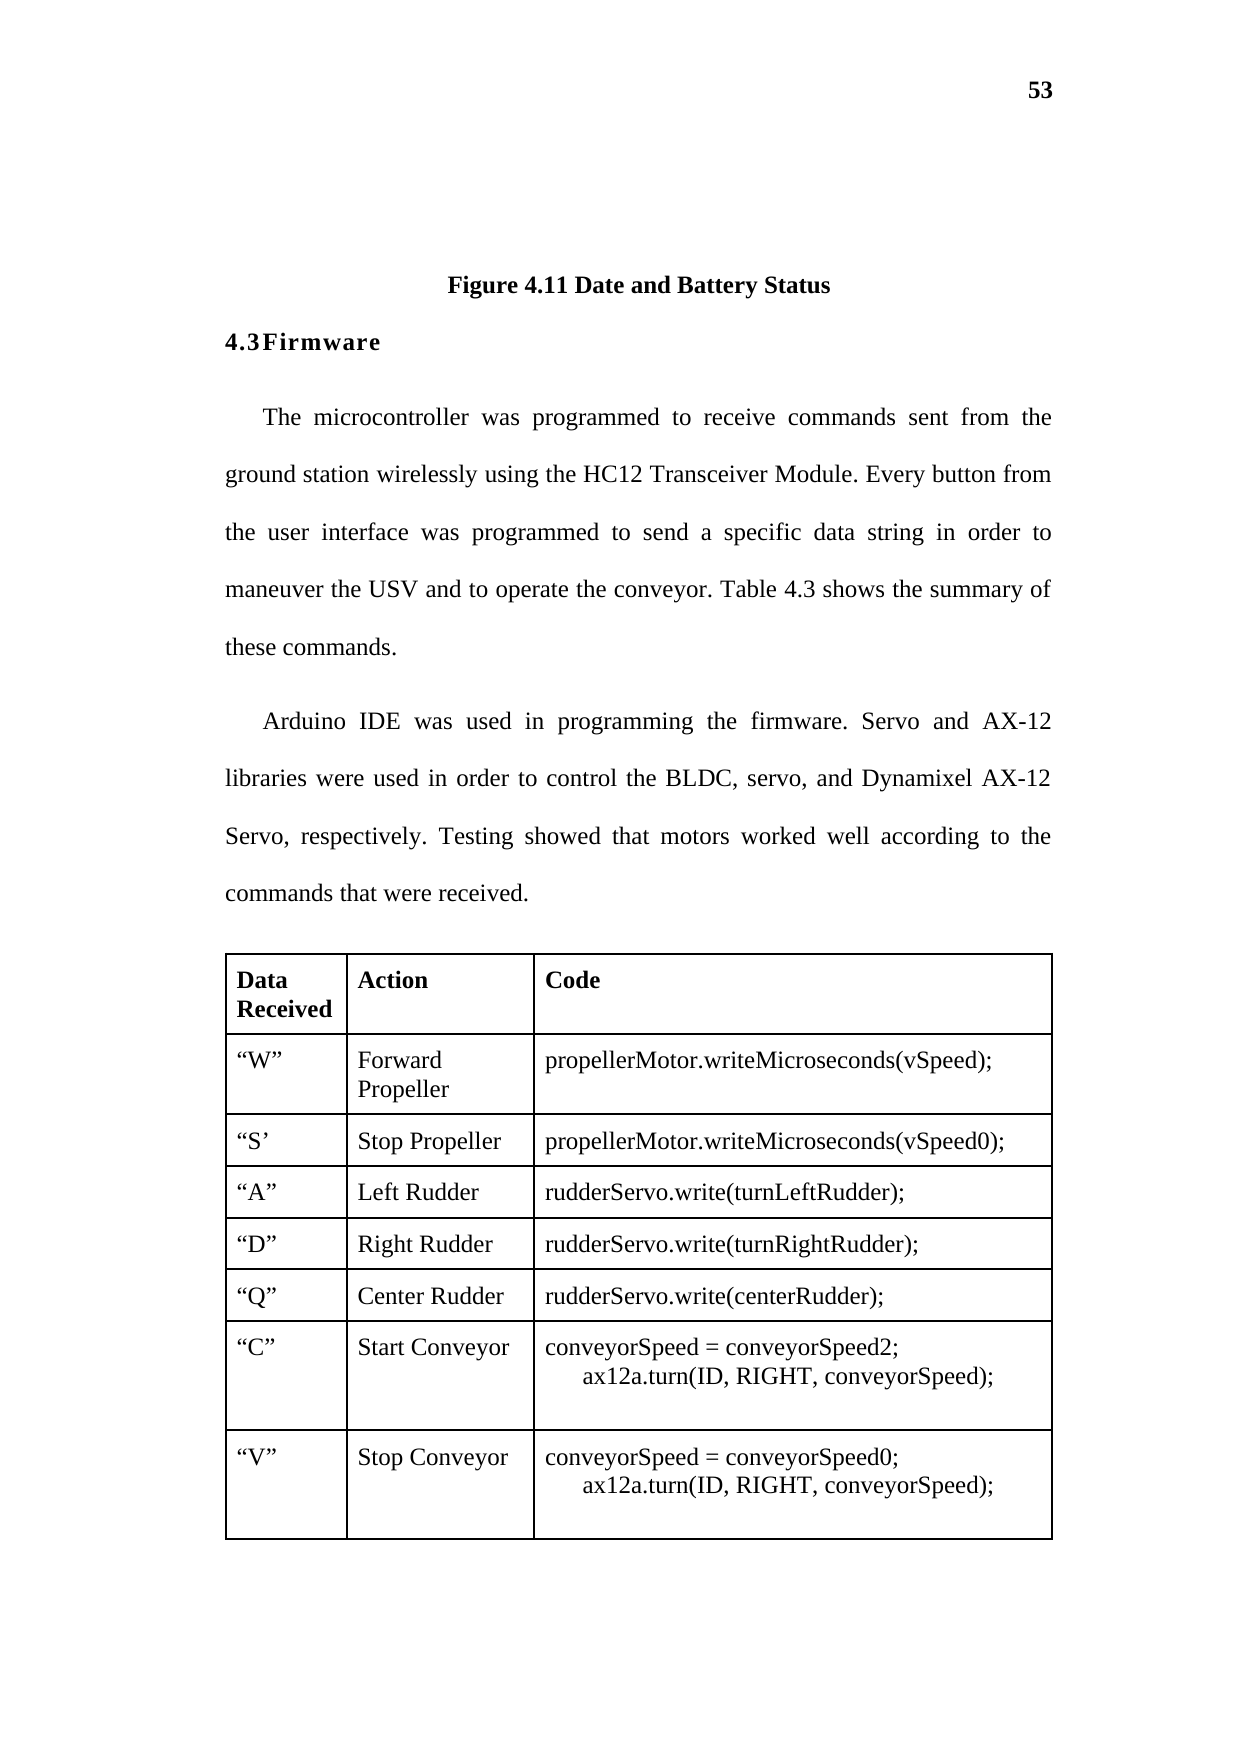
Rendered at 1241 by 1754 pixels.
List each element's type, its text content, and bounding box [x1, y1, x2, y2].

table_cell propellerMotor.writeMicroseconds(vSpeed0); [535, 1115, 1051, 1165]
table_cell conveyorSpeed = conveyorSpeed2; ax12a.turn(ID, RIGHT, conveyorSpeed); [535, 1322, 1051, 1429]
table_cell Right Rudder [348, 1219, 533, 1268]
table_cell Forward Propeller [348, 1035, 533, 1113]
table_cell “Q” [227, 1270, 346, 1320]
table_cell conveyorSpeed = conveyorSpeed0; ax12a.turn(ID, RIGHT, conveyorSpeed); [535, 1431, 1051, 1538]
table_cell Start Conveyor [348, 1322, 533, 1429]
table_cell “S’ [227, 1115, 346, 1165]
table_cell “C” [227, 1322, 346, 1429]
table_cell Stop Conveyor [348, 1431, 533, 1538]
table_cell Center Rudder [348, 1270, 533, 1320]
table_cell rudderServo.write(turnLeftRudder); [535, 1167, 1051, 1217]
table_header Code [535, 955, 1051, 1033]
text The microcontroller was programmed to receive commands sent from the ground station wirelessly using the HC12 Transceiver Module. Every button from the user interface was programmed to send a specific data string in order to maneuver the USV and to operate the conveyor. Table 4.3 shows the summary of these commands. [225, 402, 1053, 660]
table_cell “W” [227, 1035, 346, 1113]
table_cell rudderServo.write(turnRightRudder); [535, 1219, 1051, 1268]
table_cell Stop Propeller [348, 1115, 533, 1165]
table_header Data Received [227, 955, 346, 1033]
table_header Action [348, 955, 533, 1033]
text Arduino IDE was used in programming the firmware. Servo and AX-12 libraries were used in order to control the BLDC, servo, and Dynamixel AX-12 Servo, respectively. Testing showed that motors worked well according to the commands that were received. [225, 706, 1053, 907]
text Figure 4.11 Date and Battery Status [225, 270, 1053, 299]
subtitle Firmware [225, 327, 1053, 356]
table_cell “V” [227, 1431, 346, 1538]
table_cell rudderServo.write(centerRudder); [535, 1270, 1051, 1320]
table_cell “A” [227, 1167, 346, 1217]
table_cell propellerMotor.writeMicroseconds(vSpeed); [535, 1035, 1051, 1113]
table_cell Left Rudder [348, 1167, 533, 1217]
table_cell “D” [227, 1219, 346, 1268]
